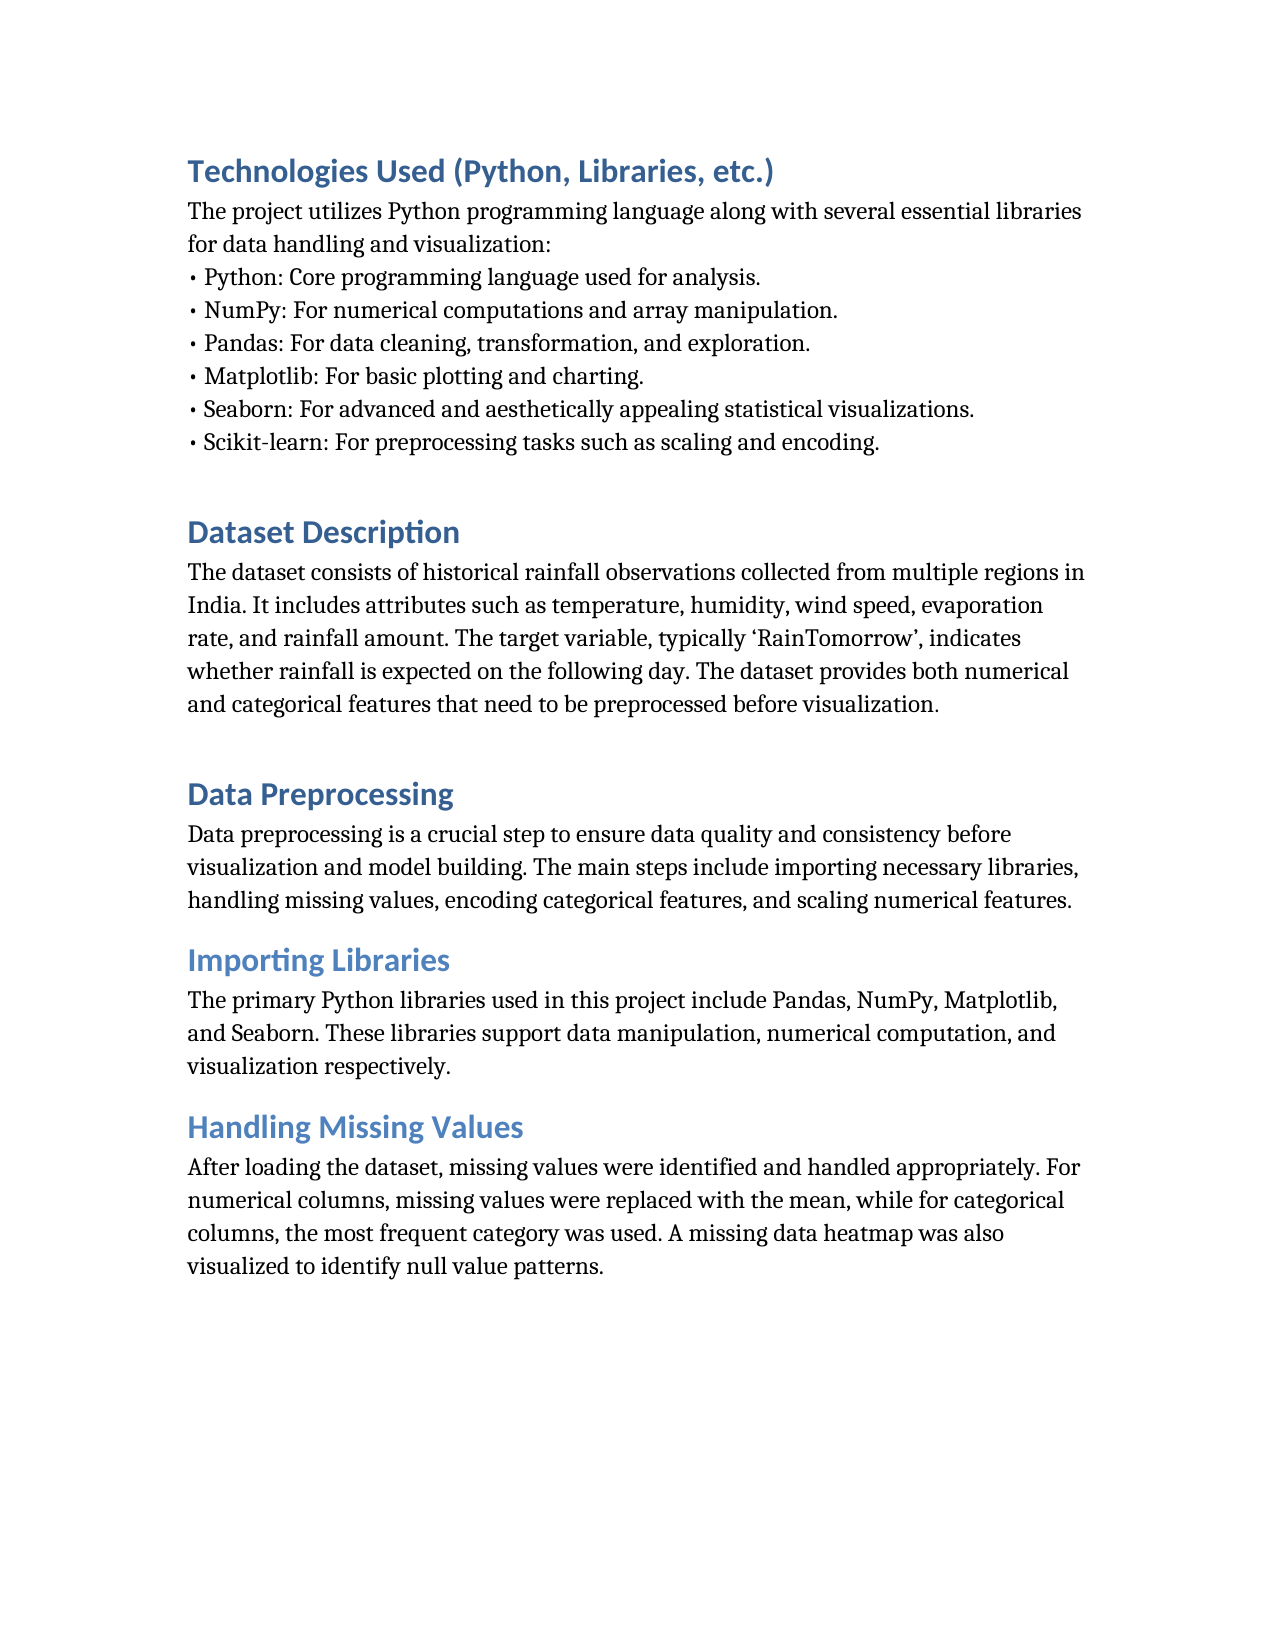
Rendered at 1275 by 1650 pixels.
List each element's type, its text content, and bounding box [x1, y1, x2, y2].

text After loading the dataset, missing values were identified and handled appropriately. For numerical columns, missing values were replaced with the mean, while for categorical columns, the most frequent category was used. A missing data heatmap was also visualized to identify null value patterns. [187, 1153, 1087, 1281]
subtitle Handling Missing Values [187, 1106, 1087, 1147]
subtitle Importing Libraries [187, 939, 1087, 980]
subtitle Technologies Used (Python, Libraries, etc.) [187, 150, 1087, 191]
text The project utilizes Python programming language along with several essential libraries for data handling and visualization: • Python: Core programming language used for analysis. • NumPy: For numerical computations and array manipulation. • Pandas: For data cleaning, transformation, and exploration. • Matplotlib: For basic plotting and charting. • Seaborn: For advanced and aesthetically appealing statistical visualizations. • Scikit-learn: For preprocessing tasks such as scaling and encoding. [187, 197, 1087, 457]
text The primary Python libraries used in this project include Pandas, NumPy, Matplotlib, and Seaborn. These libraries support data manipulation, numerical computation, and visualization respectively. [187, 986, 1087, 1081]
subtitle Dataset Description [187, 511, 1087, 552]
subtitle Data Preprocessing [187, 773, 1087, 813]
text The dataset consists of historical rainfall observations collected from multiple regions in India. It includes attributes such as temperature, humidity, wind speed, evaporation rate, and rainfall amount. The target variable, typically ‘RainTomorrow’, indicates whether rainfall is expected on the following day. The dataset provides both numerical and categorical features that need to be preprocessed before visualization. [187, 558, 1087, 718]
text Data preprocessing is a crucial step to ensure data quality and consistency before visualization and model building. The main steps include importing necessary libraries, handling missing values, encoding categorical features, and scaling numerical features. [187, 819, 1087, 914]
